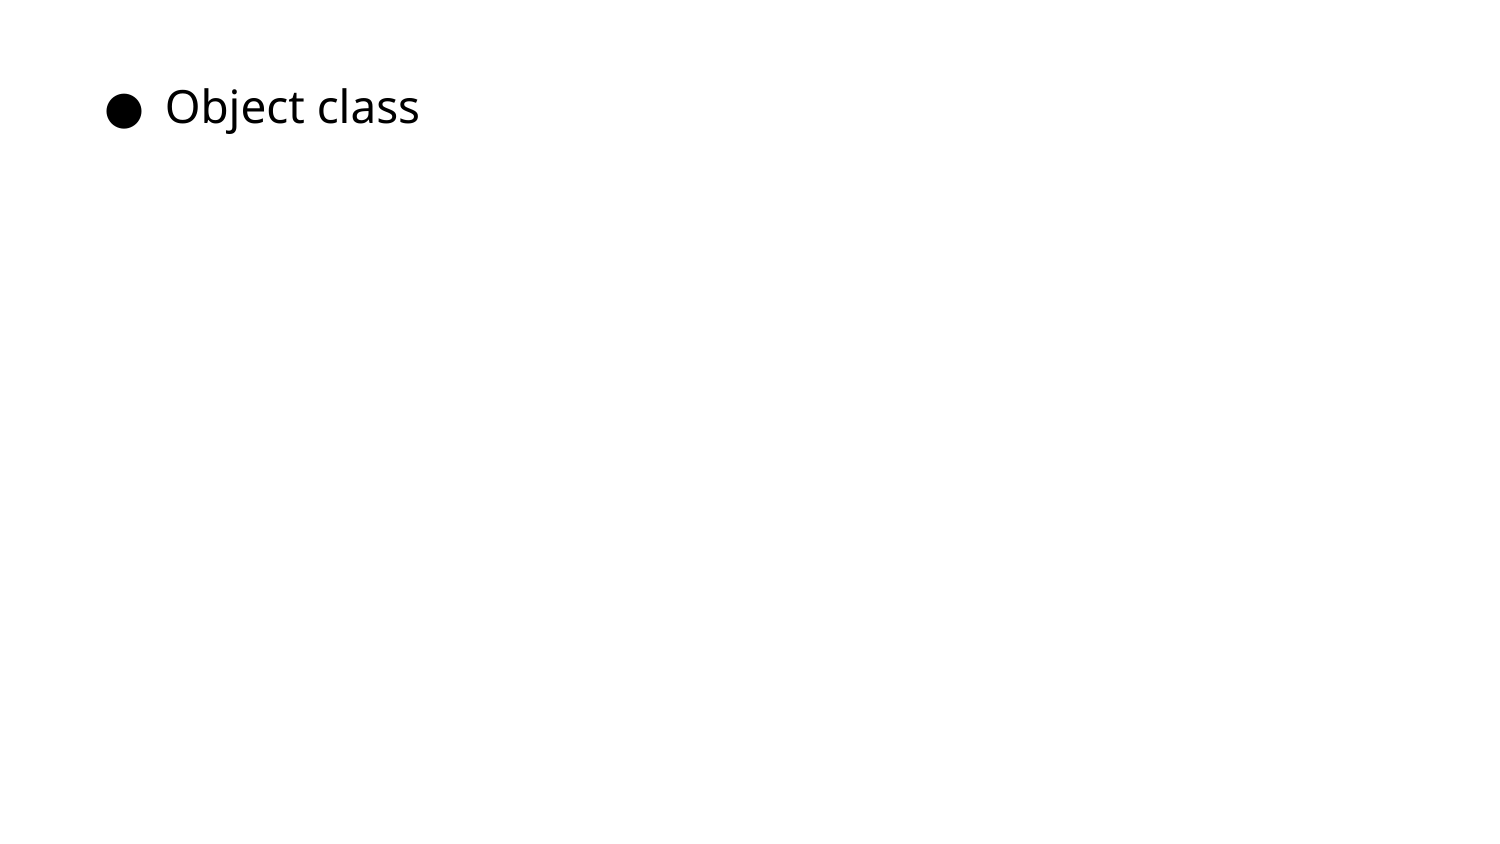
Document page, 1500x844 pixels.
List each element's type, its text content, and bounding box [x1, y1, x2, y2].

list Object class [104, 75, 1500, 137]
